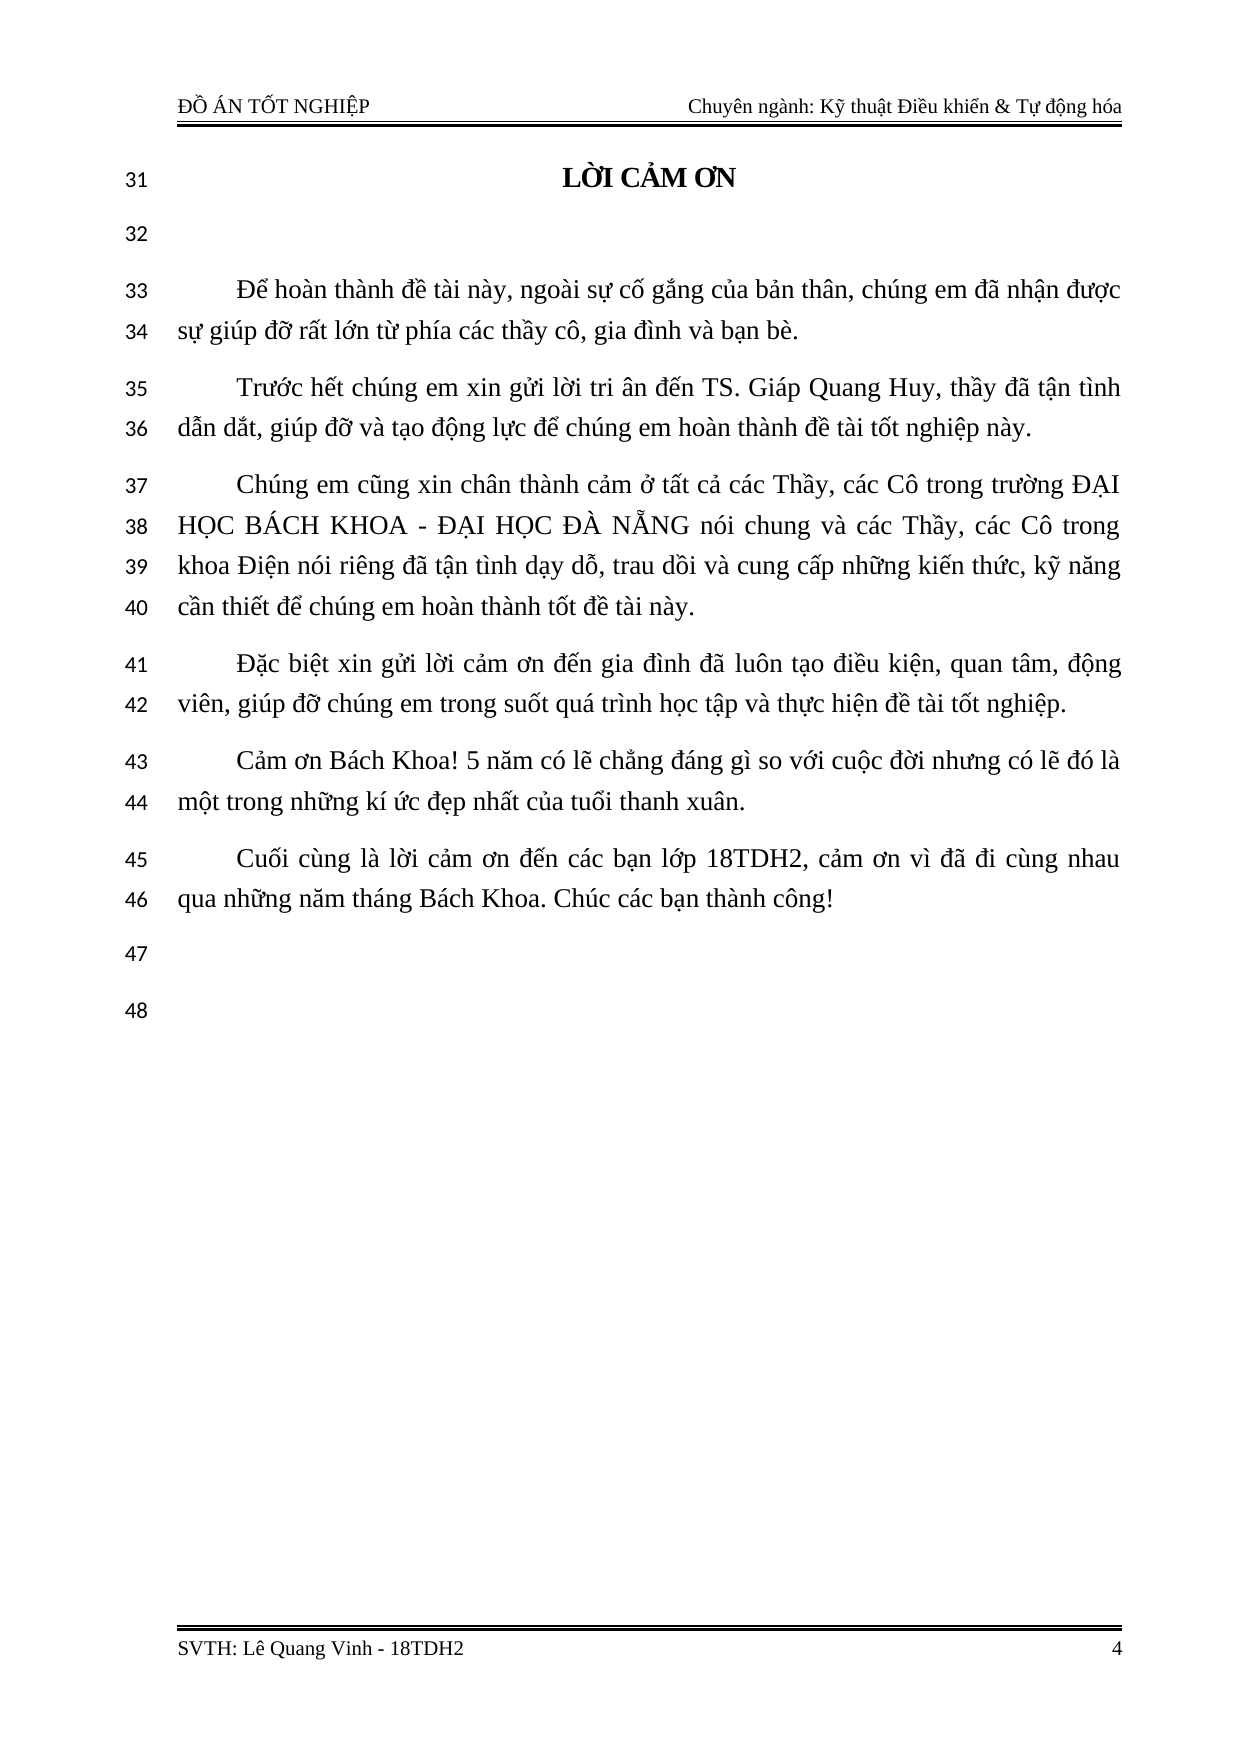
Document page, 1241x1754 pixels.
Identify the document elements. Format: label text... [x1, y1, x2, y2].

text Chúng em cũng xin chân thành cảm ở tất cả các Thầy, các Cô trong trường ĐẠI HỌC BÁCH KHOA - ĐẠI HỌC ĐÀ NẴNG nói chung và các Thầy, các Cô trong khoa Điện nói riêng đã tận tình dạy dỗ, trau dồi và cung cấp những kiến thức, kỹ năng cần thiết để chúng em hoàn thành tốt đề tài này. [177, 468, 1122, 621]
text Lời cảm ơn [177, 160, 1122, 194]
text Trước hết chúng em xin gửi lời tri ân đến TS. Giáp Quang Huy, thầy đã tận tình dẫn dắt, giúp đỡ và tạo động lực để chúng em hoàn thành đề tài tốt nghiệp này. [177, 371, 1122, 442]
text Để hoàn thành đề tài này, ngoài sự cố gắng của bản thân, chúng em đã nhận được sự giúp đỡ rất lớn từ phía các thầy cô, gia đình và bạn bè. [177, 273, 1122, 345]
text Cảm ơn Bách Khoa! 5 năm có lẽ chẳng đáng gì so với cuộc đời nhưng có lẽ đó là một trong những kí ức đẹp nhất của tuổi thanh xuân. [177, 744, 1122, 816]
text Đặc biệt xin gửi lời cảm ơn đến gia đình đã luôn tạo điều kiện, quan tâm, động viên, giúp đỡ chúng em trong suốt quá trình học tập và thực hiện đề tài tốt nghiệp. [177, 647, 1122, 718]
text Cuối cùng là lời cảm ơn đến các bạn lớp 18TDH2, cảm ơn vì đã đi cùng nhau qua những năm tháng Bách Khoa. Chúc các bạn thành công! [177, 842, 1122, 913]
